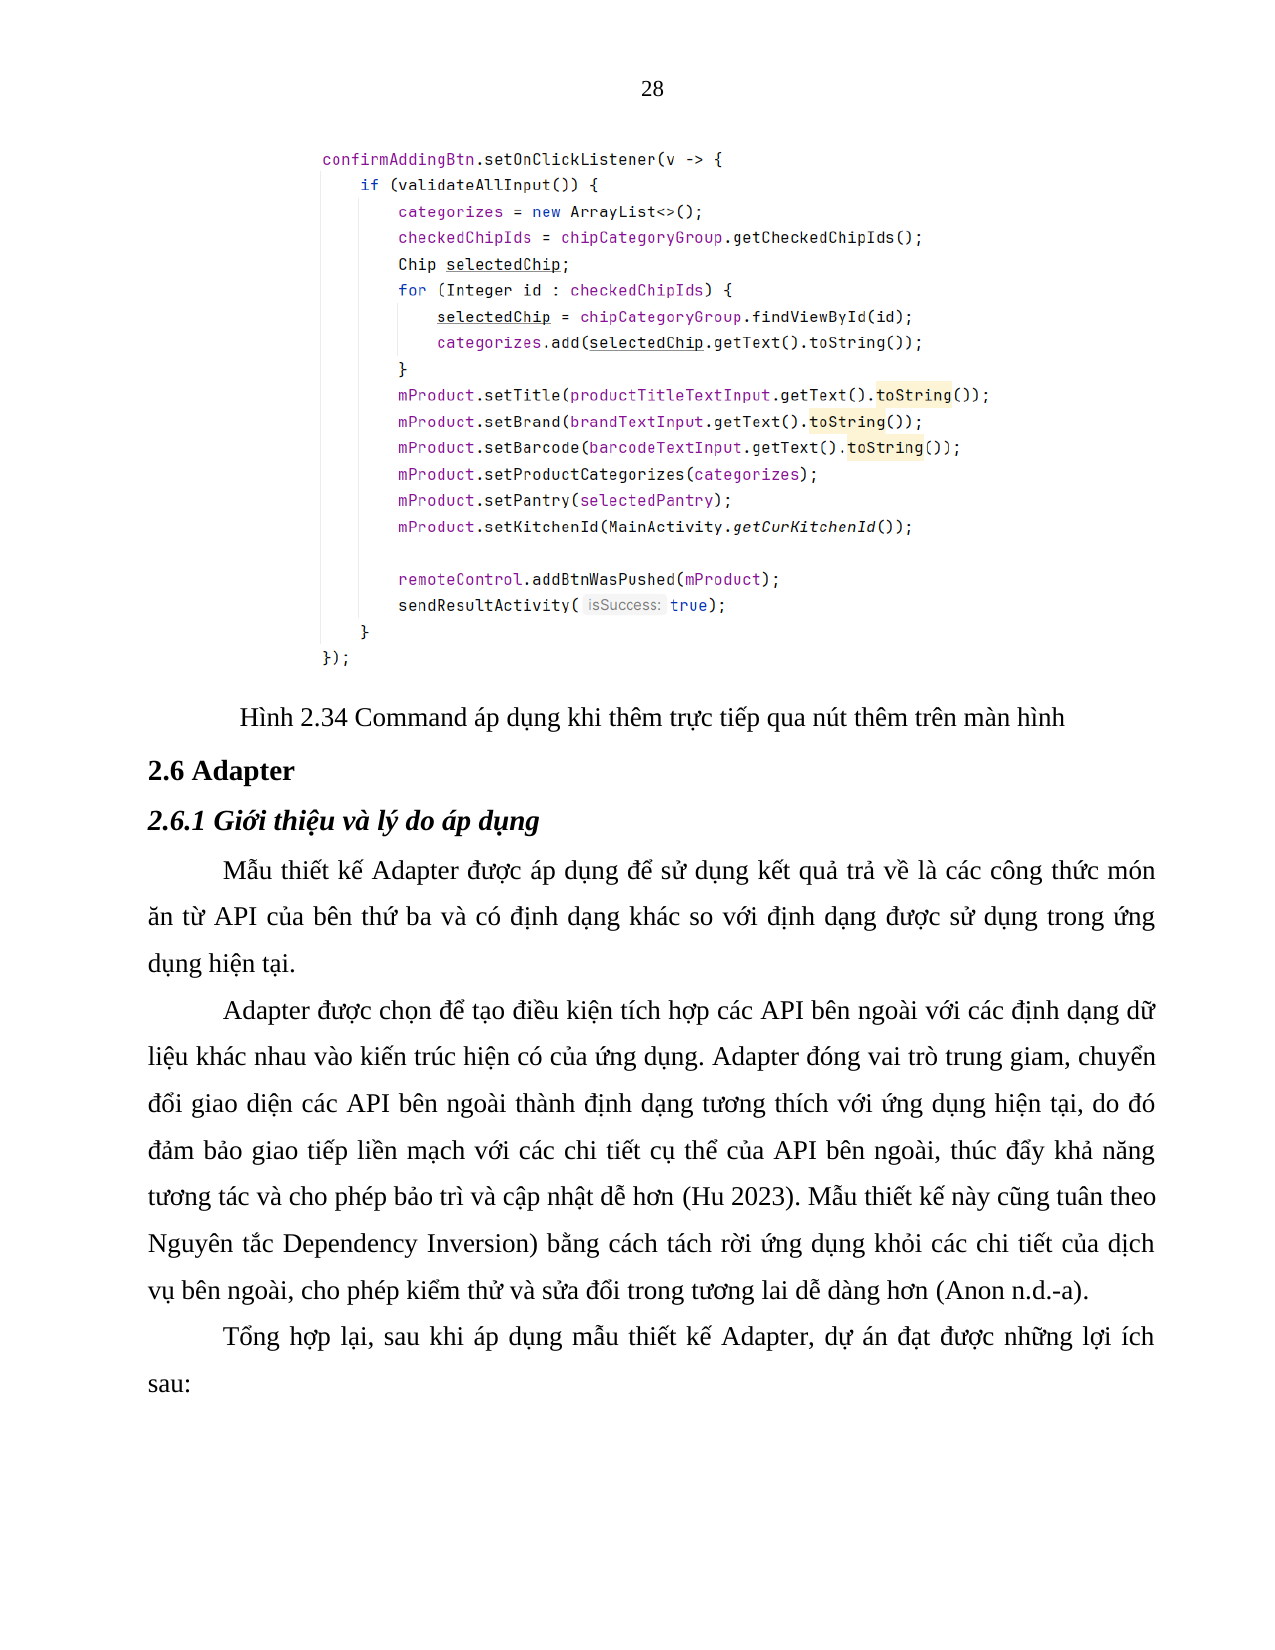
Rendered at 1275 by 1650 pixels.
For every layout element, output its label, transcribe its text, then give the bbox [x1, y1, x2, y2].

text Hình 2.34 Command áp dụng khi thêm trực tiếp qua nút thêm trên màn hình [148, 701, 1157, 732]
subtitle 2.6.1 Giới thiệu và lý do áp dụng [148, 803, 1157, 837]
picture [314, 147, 990, 676]
text Adapter được chọn để tạo điều kiện tích hợp các API bên ngoài với các định dạng dữ liệu khác nhau vào kiến trúc hiện có của ứng dụng. Adapter đóng vai trò trung giam, chuyển đổi giao diện các API bên ngoài thành định dạng tương thích với ứng dụng hiện tại, do đó đảm bảo giao tiếp liền mạch với các chi tiết cụ thể của API bên ngoài, thúc đẩy khả năng tương tác và cho phép bảo trì và cập nhật dễ hơn (Hu 2023). Mẫu thiết kế này cũng tuân theo Nguyên tắc Dependency Inversion) bằng cách tách rời ứng dụng khỏi các chi tiết của dịch vụ bên ngoài, cho phép kiểm thử và sửa đổi trong tương lai dễ dàng hơn (Anon n.d.-a). [148, 994, 1157, 1305]
text Tổng hợp lại, sau khi áp dụng mẫu thiết kế Adapter, dự án đạt được những lợi ích sau: [148, 1320, 1157, 1398]
text Mẫu thiết kế Adapter được áp dụng để sử dụng kết quả trả về là các công thức món ăn từ API của bên thứ ba và có định dạng khác so với định dạng được sử dụng trong ứng dụng hiện tại. [148, 854, 1157, 978]
subtitle 2.6 Adapter [148, 753, 1157, 787]
